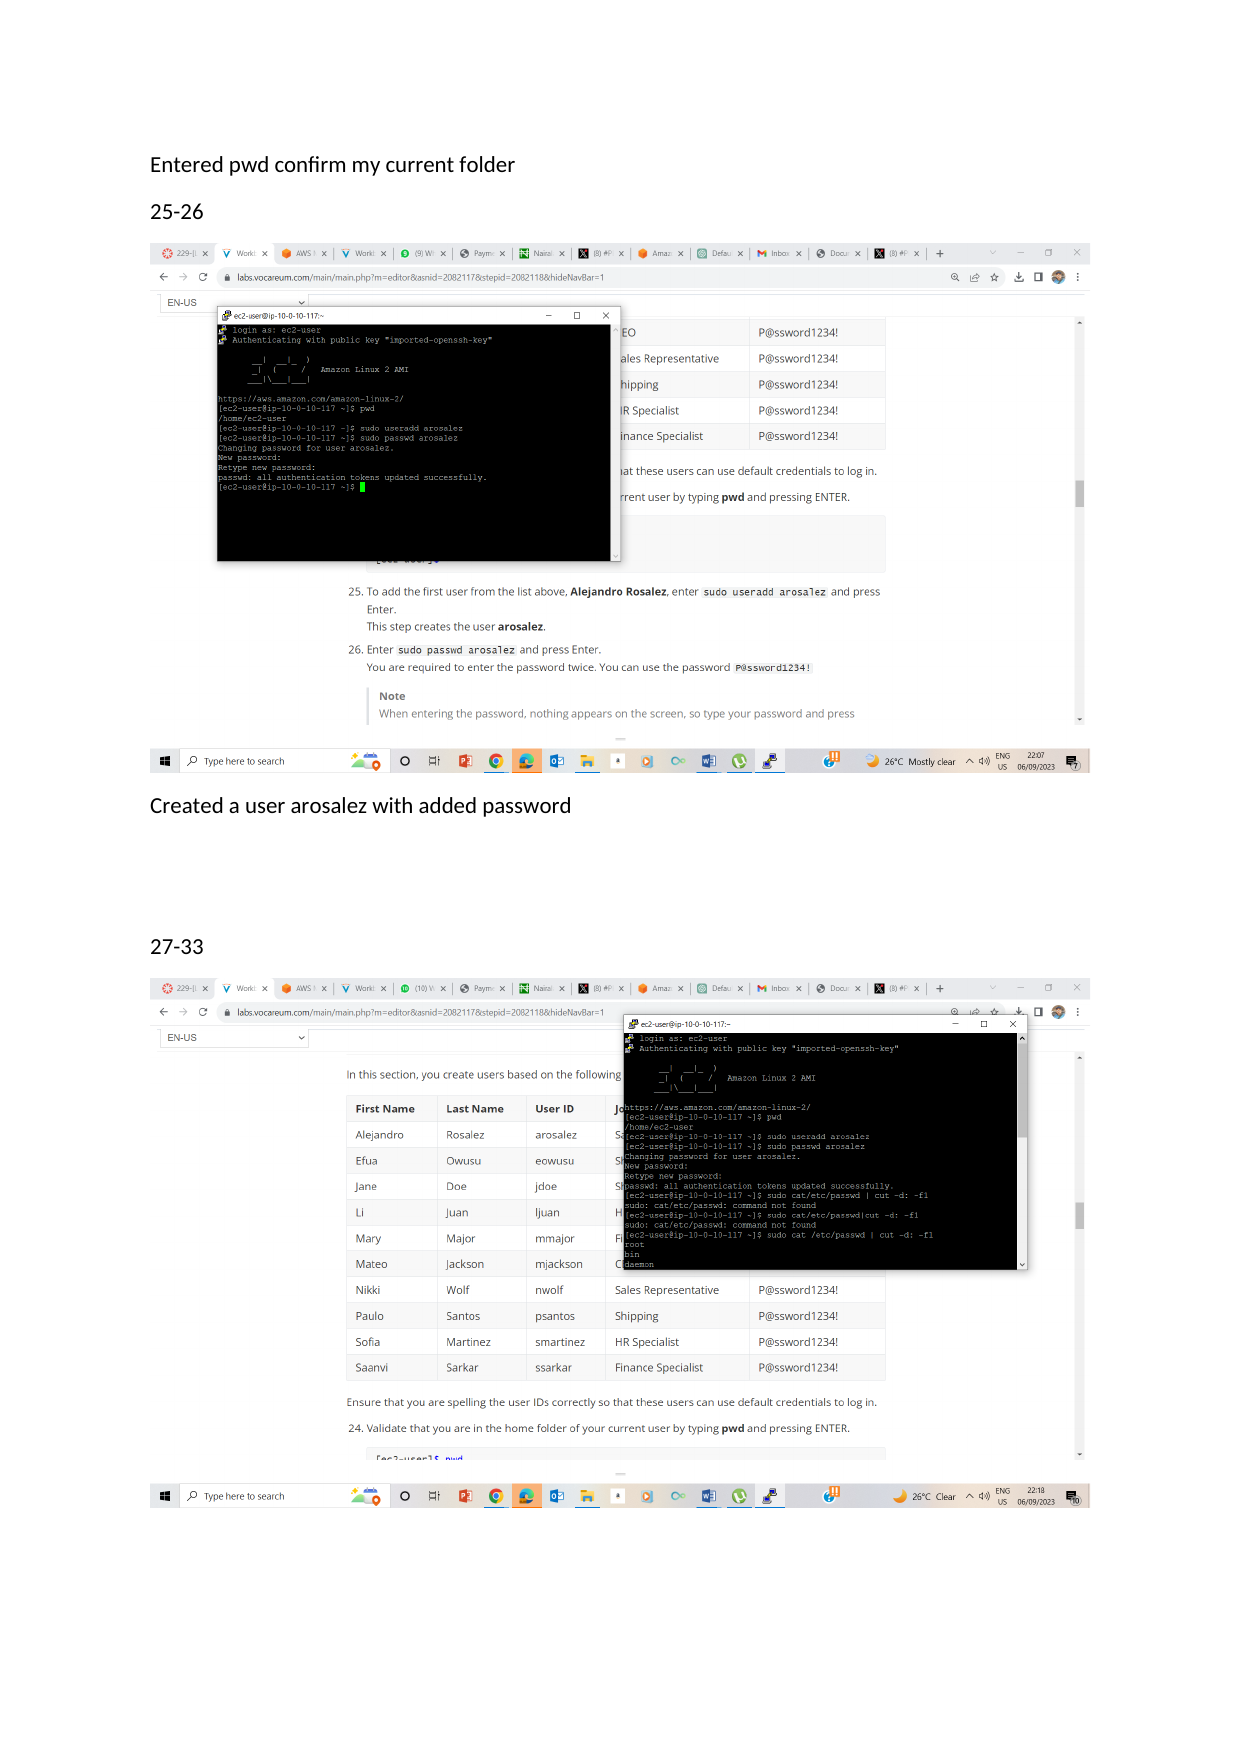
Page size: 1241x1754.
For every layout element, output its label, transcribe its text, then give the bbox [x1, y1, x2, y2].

text Entered pwd confirm my current folder [150, 150, 1090, 178]
text Created a user arosalez with added password [150, 791, 1090, 819]
text 25-26 [150, 197, 1090, 225]
text 27-33 [150, 932, 1090, 960]
picture [150, 978, 1091, 1508]
picture [150, 243, 1091, 773]
